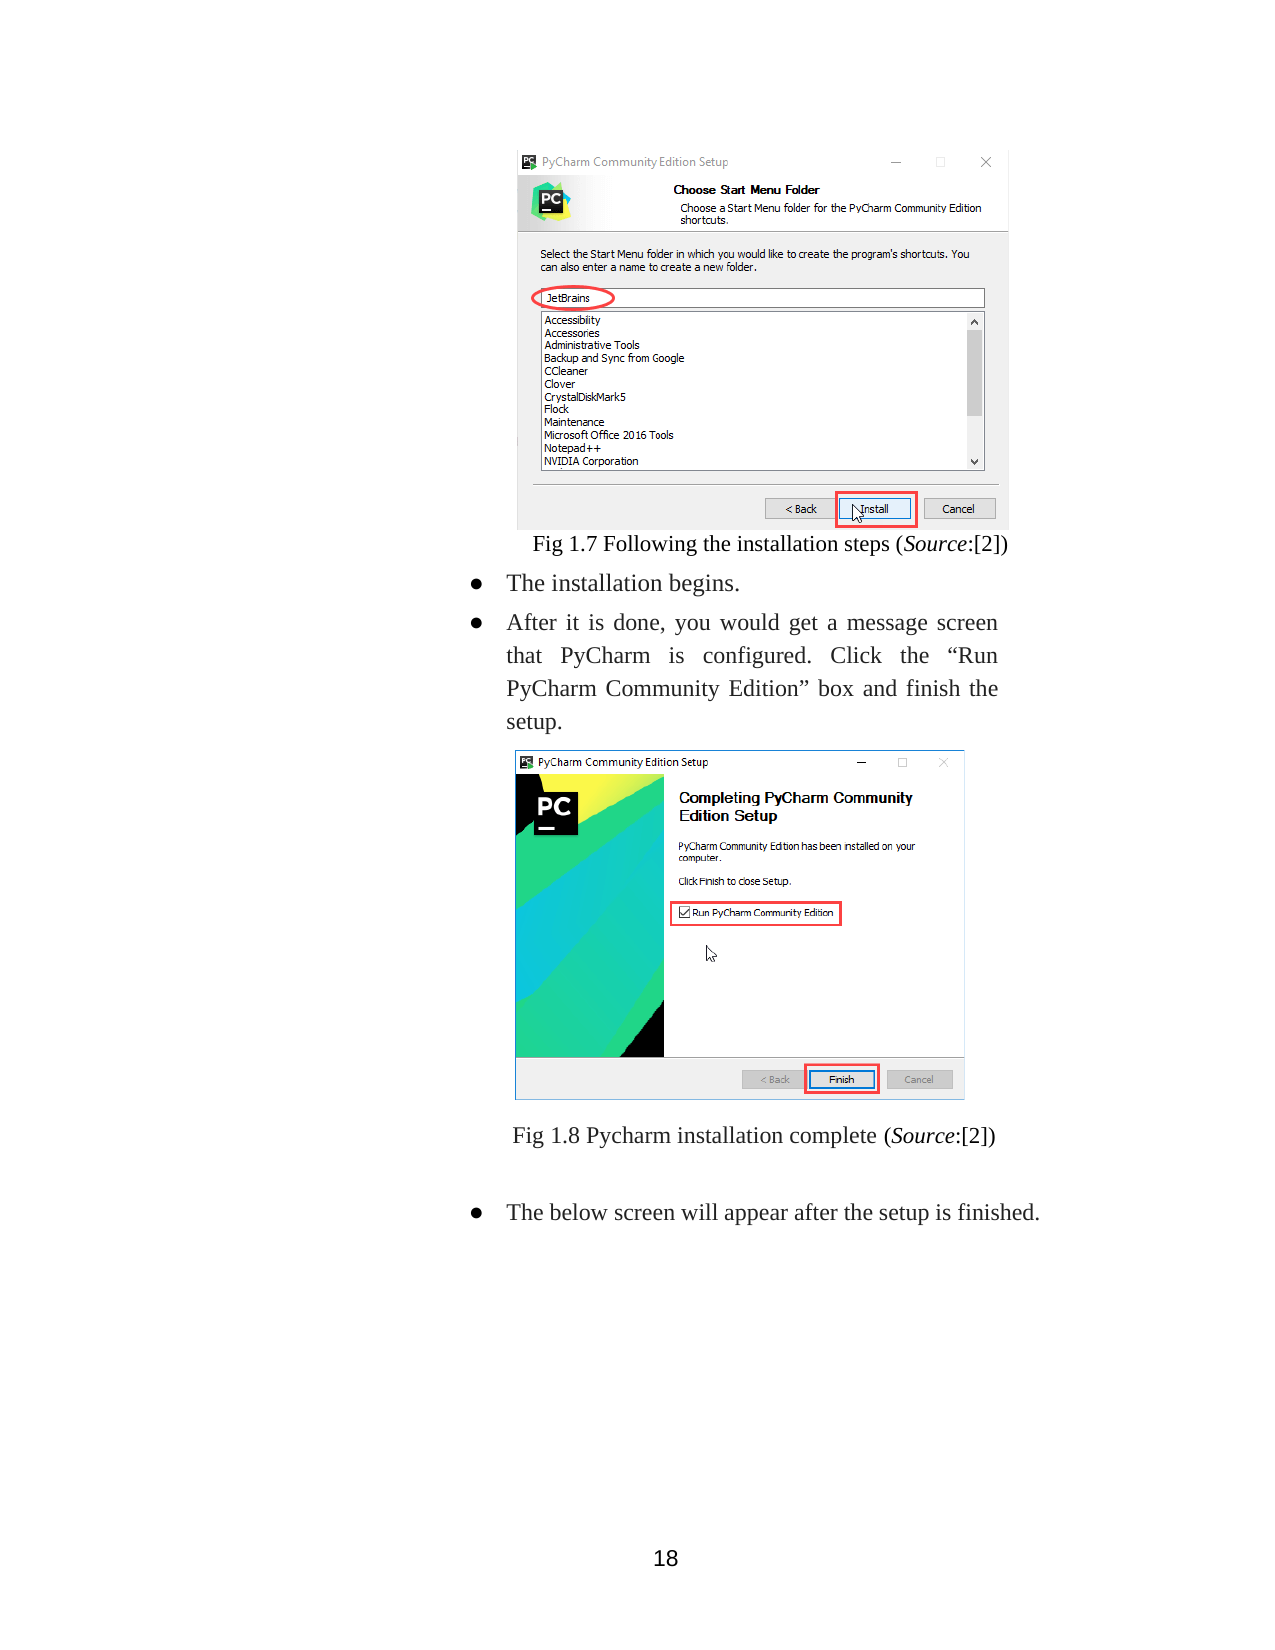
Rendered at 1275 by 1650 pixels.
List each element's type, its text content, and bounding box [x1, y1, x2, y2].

text Fig 1.7 Following the installation steps (Source:[2]) [506, 530, 1125, 556]
list After it is done, you would get a message screen that PyCharm is configured. Click the “Run PyCharm Community Edition” box and finish the setup. [469, 607, 999, 735]
picture [515, 750, 965, 1100]
picture [517, 150, 1009, 530]
list The installation begins. [469, 568, 1125, 597]
list The below screen will appear after the setup is finished. [469, 1197, 1125, 1226]
